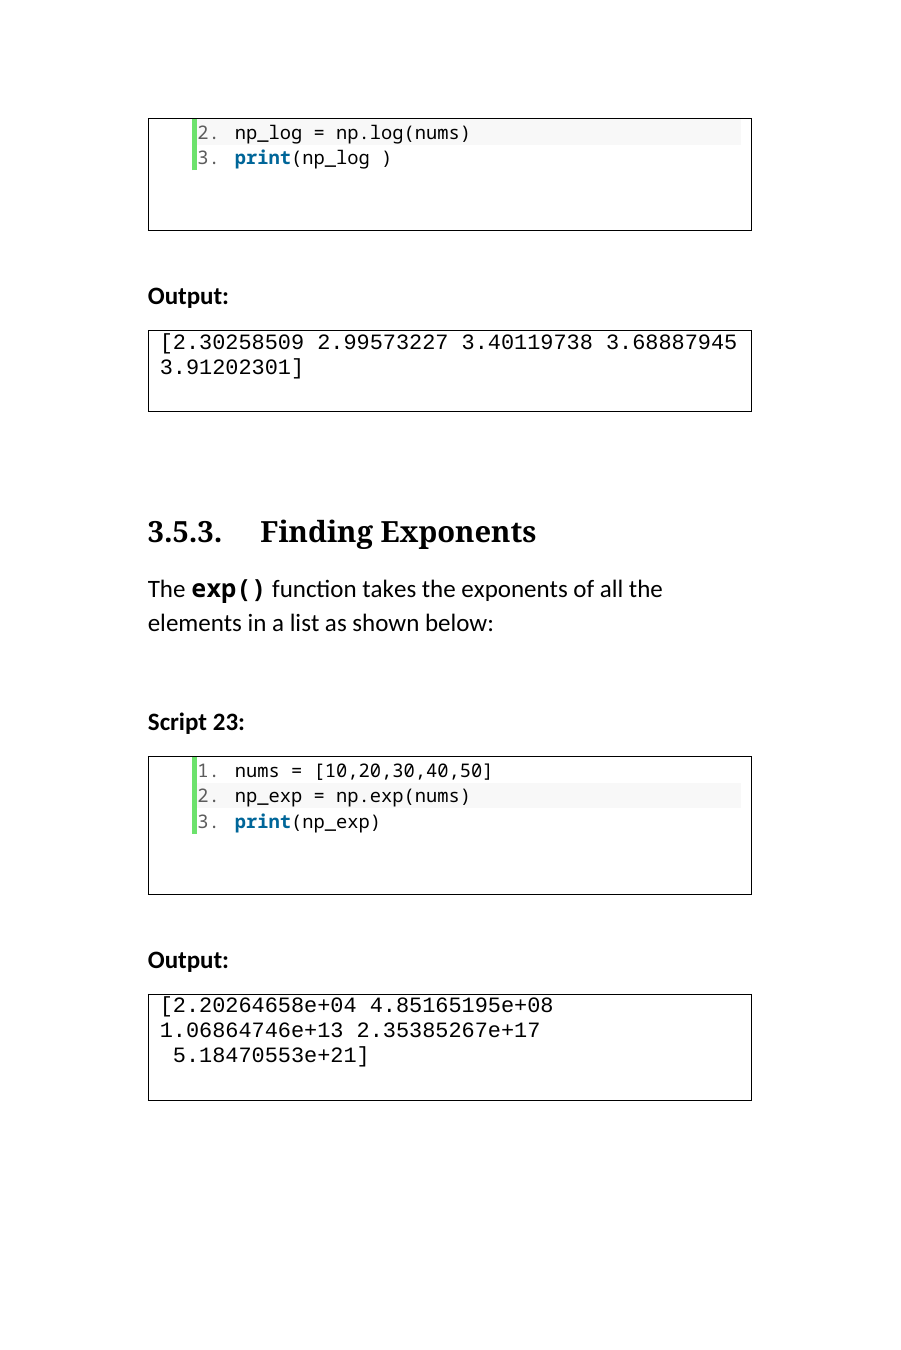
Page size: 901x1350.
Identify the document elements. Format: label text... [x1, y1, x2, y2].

text Output: [148, 281, 752, 311]
table_header nums = [10,20,30,40,50] np_exp = np.exp(nums) print(np_exp) [149, 757, 751, 893]
table_header nums = [10,20,30,40,50] np_log = np.log(nums) print(np_log ) [149, 119, 751, 230]
subtitle Finding Exponents [148, 511, 752, 551]
table_header [2.30258509 2.99573227 3.40119738 3.68887945 3.91202301] [149, 331, 751, 411]
text The exp() function takes the exponents of all the elements in a list as shown below: [148, 571, 752, 638]
text Output: [148, 944, 752, 974]
text Script 23: [148, 707, 752, 737]
table_header [2.20264658e+04 4.85165195e+08 1.06864746e+13 2.35385267e+17 5.18470553e+21] [149, 995, 751, 1099]
